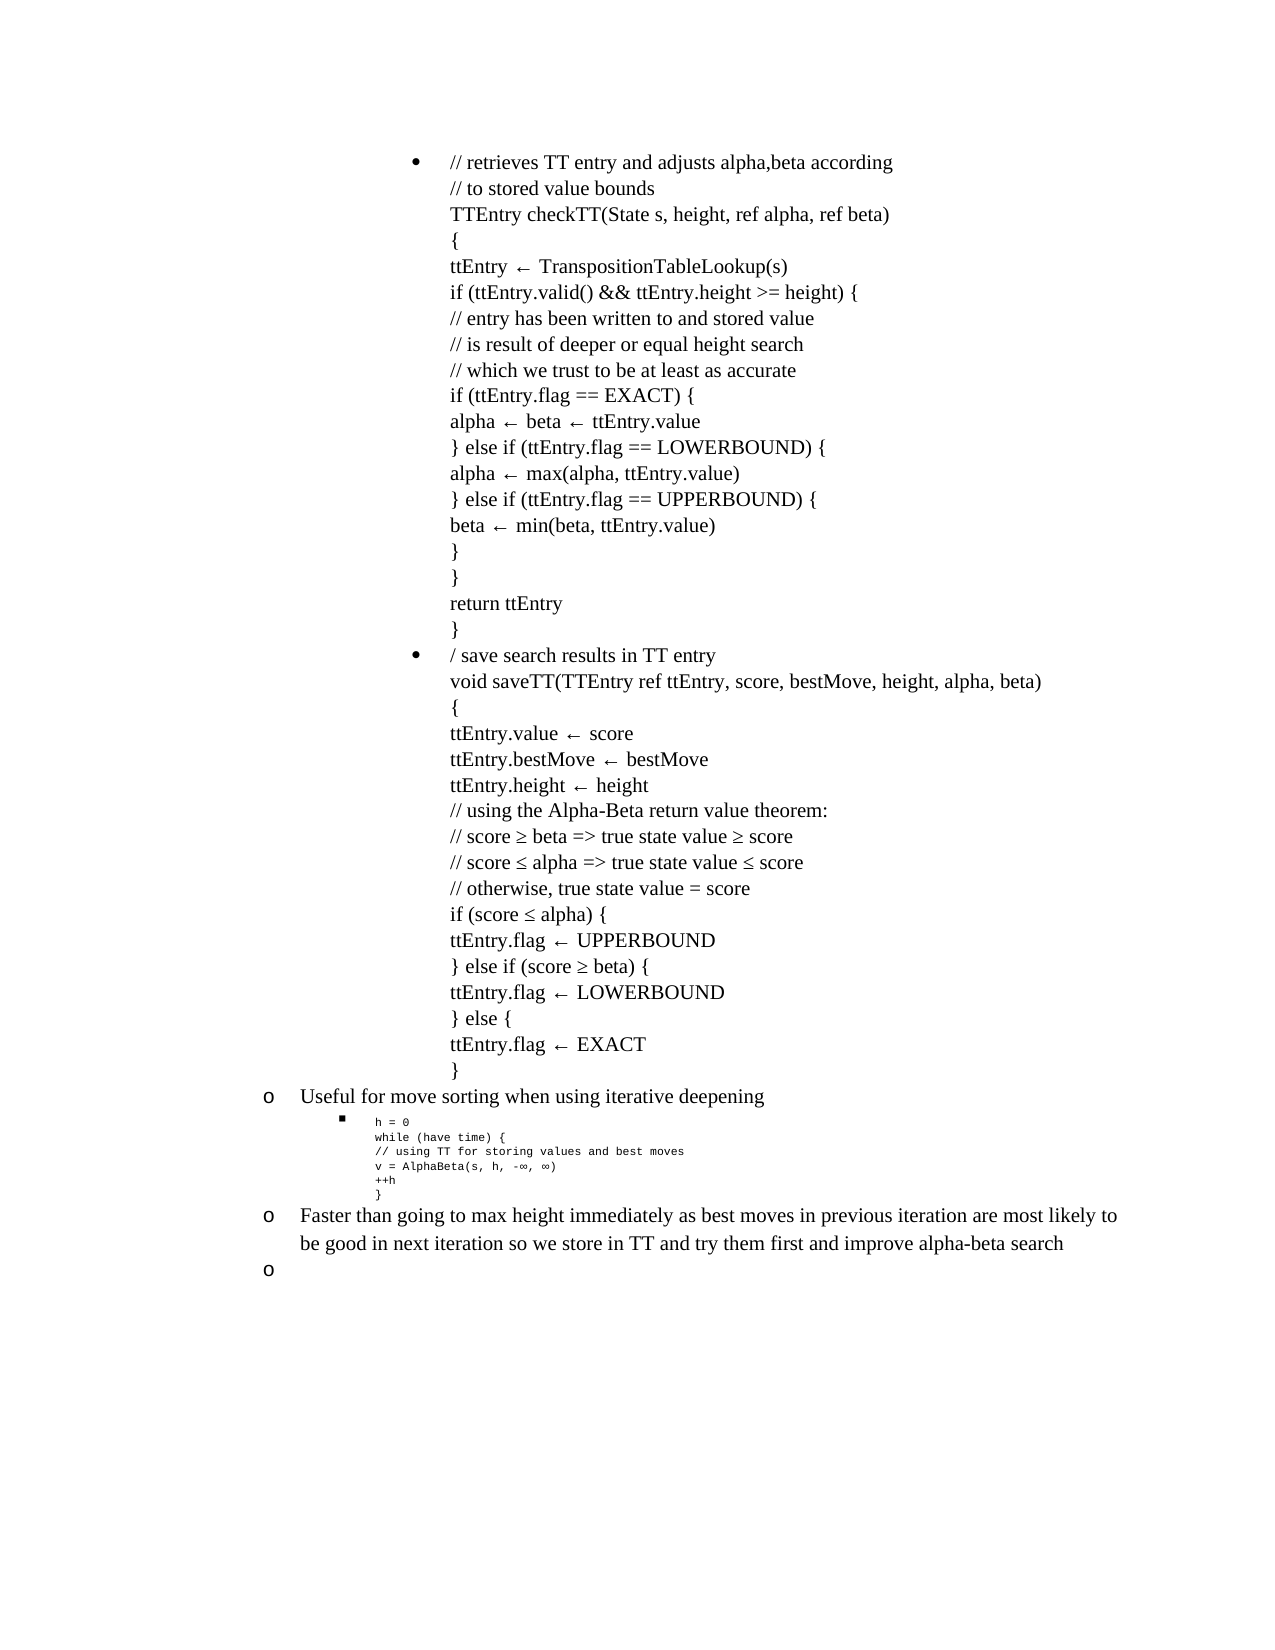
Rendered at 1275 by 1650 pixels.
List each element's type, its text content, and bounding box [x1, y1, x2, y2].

list h = 0 while (have time) { // using TT for storing values and best moves v = AlphaBeta(s, h, -∞, ∞) ++h } [337, 1111, 1125, 1202]
list / save search results in TT entry void saveTT(TTEntry ref ttEntry, score, bestMove, height, alpha, beta) { ttEntry.value ← score ttEntry.bestMove ← bestMove ttEntry.height ← height // using the Alpha-Beta return value theorem: // score ≥ beta => true state value ≥ score // score ≤ alpha => true state value ≤ score // otherwise, true state value = score if (score ≤ alpha) { ttEntry.flag ← UPPERBOUND } else if (score ≥ beta) { ttEntry.flag ← LOWERBOUND } else { ttEntry.flag ← EXACT } [412, 643, 1125, 1082]
list Useful for move sorting when using iterative deepening [262, 1084, 1125, 1109]
list Faster than going to max height immediately as best moves in previous iteration are most likely to be good in next iteration so we store in TT and try them first and improve alpha-beta search [262, 1203, 1125, 1255]
list // retrieves TT entry and adjusts alpha,beta according // to stored value bounds TTEntry checkTT(State s, height, ref alpha, ref beta) { ttEntry ← TranspositionTableLookup(s) if (ttEntry.valid() && ttEntry.height >= height) { // entry has been written to and stored value // is result of deeper or equal height search // which we trust to be at least as accurate if (ttEntry.flag == EXACT) { alpha ← beta ← ttEntry.value } else if (ttEntry.flag == LOWERBOUND) { alpha ← max(alpha, ttEntry.value) } else if (ttEntry.flag == UPPERBOUND) { beta ← min(beta, ttEntry.value) } } return ttEntry } [412, 150, 1125, 641]
